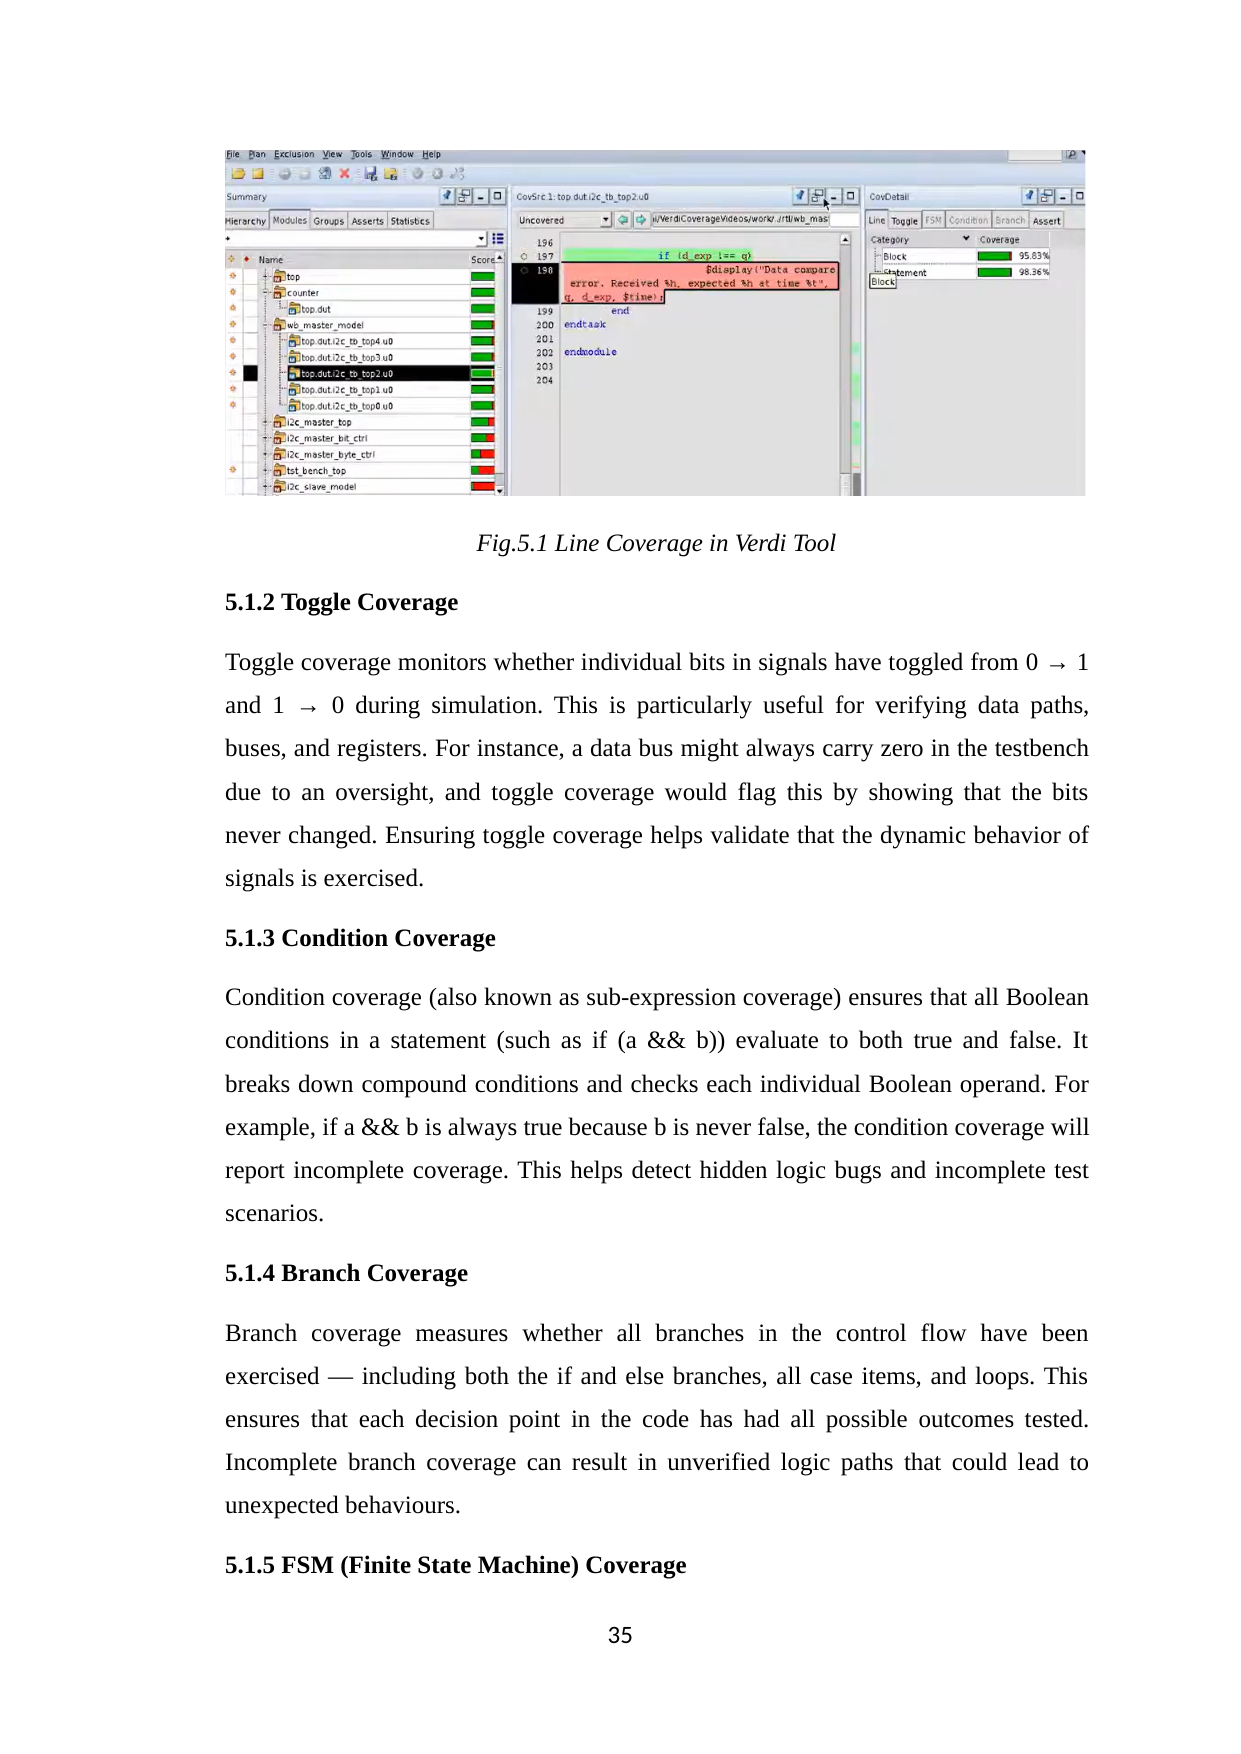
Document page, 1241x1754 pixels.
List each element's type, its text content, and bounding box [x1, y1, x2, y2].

text 5.1.4 Branch Coverage [225, 1258, 1090, 1287]
text Toggle coverage monitors whether individual bits in signals have toggled from 0 → 1 and 1 → 0 during simulation. This is particularly useful for verifying data paths, buses, and registers. For instance, a data bus might always carry zero in the testbench due to an oversight, and toggle coverage would flag this by showing that the bits never changed. Ensuring toggle coverage helps validate that the dynamic behavior of signals is exercised. [225, 647, 1090, 892]
text Condition coverage (also known as sub-expression coverage) ensures that all Boolean conditions in a statement (such as if (a && b)) evaluate to both true and false. It breaks down compound conditions and checks each individual Boolean operand. For example, if a && b is always true because b is never false, the condition coverage will report incomplete coverage. This helps detect hidden logic bugs and incomplete test scenarios. [225, 982, 1090, 1227]
picture [225, 150, 1086, 496]
text 5.1.3 Condition Coverage [225, 923, 1090, 951]
text 5.1.5 FSM (Finite State Machine) Coverage [225, 1550, 1090, 1579]
text Fig.5.1 Line Coverage in Verdi Tool [225, 528, 1090, 556]
text 5.1.2 Toggle Coverage [225, 587, 1090, 616]
text Branch coverage measures whether all branches in the control flow have been exercised — including both the if and else branches, all case items, and loops. This ensures that each decision point in the code has had all possible outcomes tested. Incomplete branch coverage can result in unverified logic paths that could lead to unexpected behaviours. [225, 1318, 1090, 1519]
